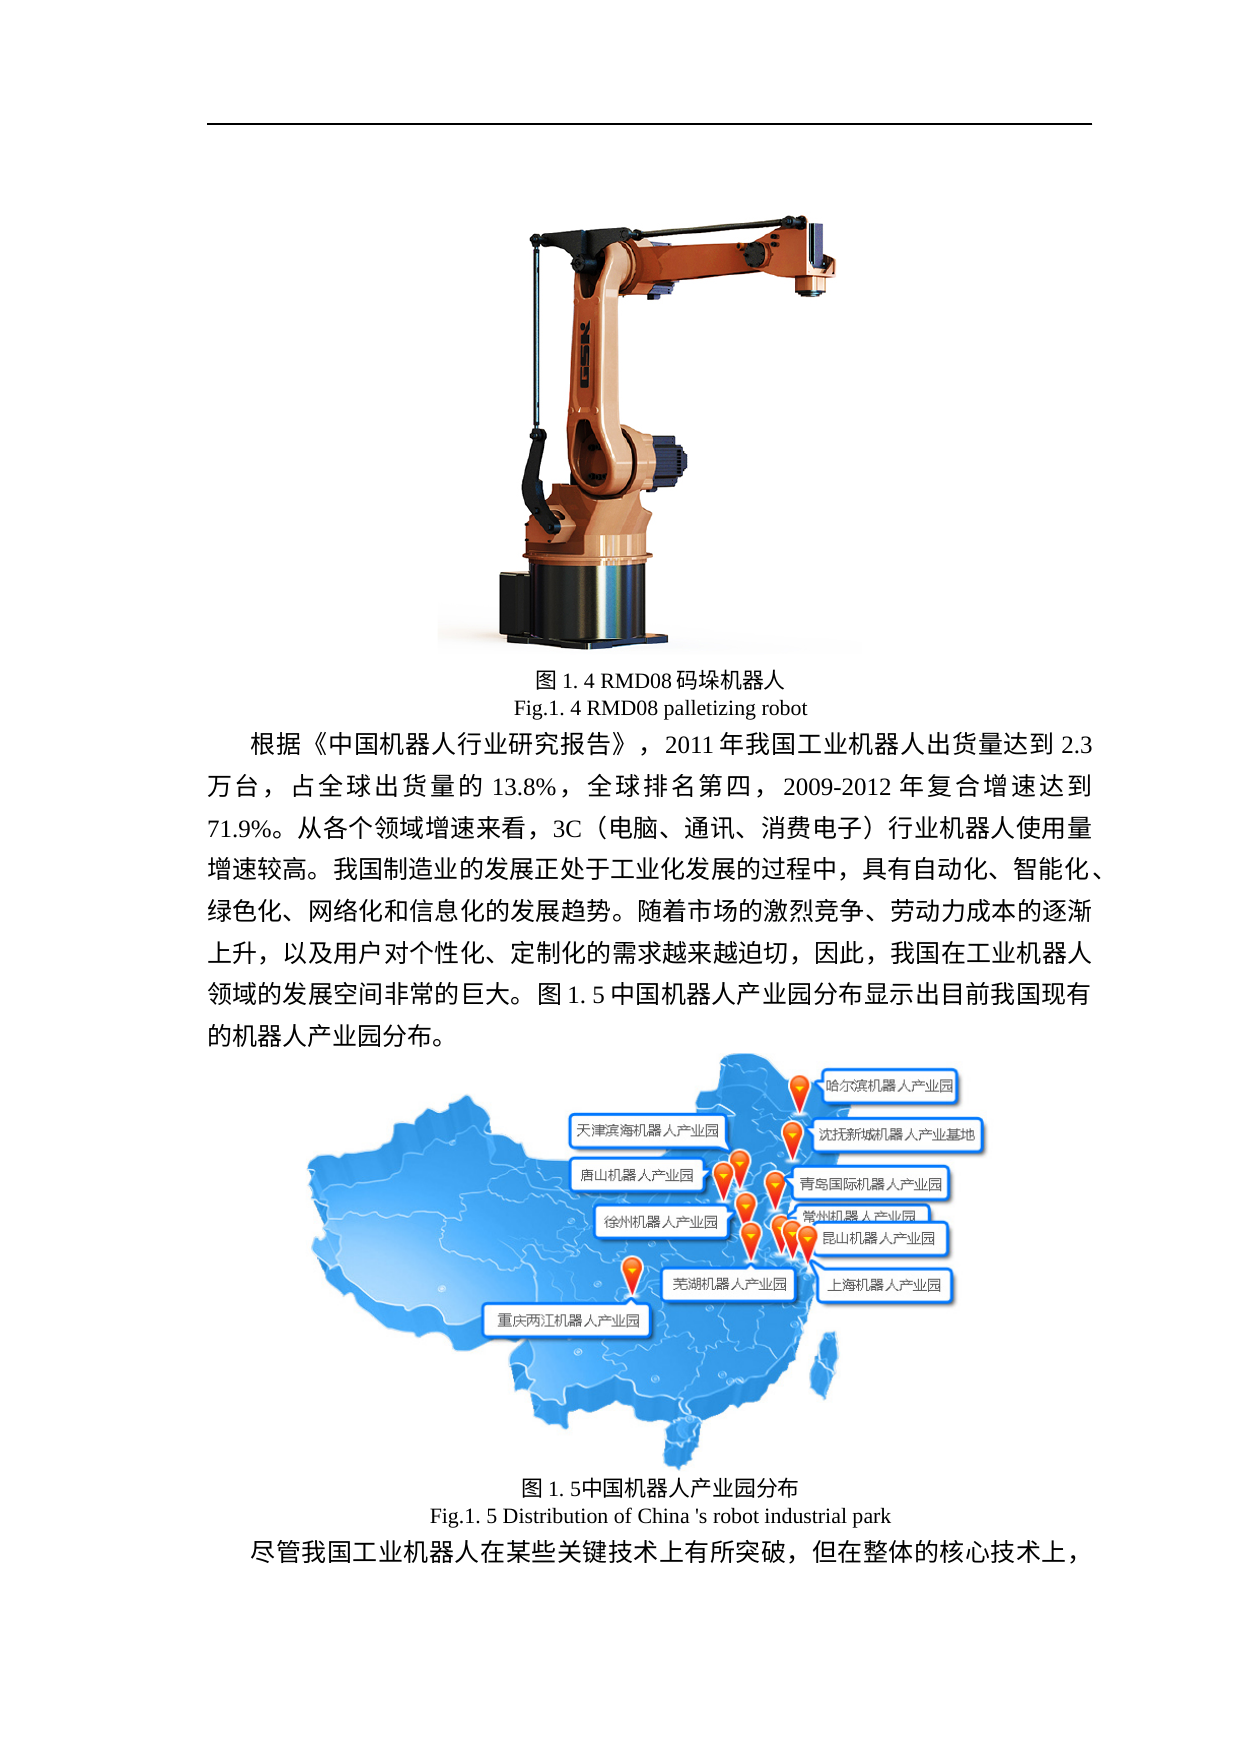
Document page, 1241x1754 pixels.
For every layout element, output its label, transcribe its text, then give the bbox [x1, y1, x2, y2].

text Fig.1. 5 Distribution of China 's robot industrial park [229, 1503, 1071, 1528]
text 图1. 4 RMD08码垛机器人 [229, 663, 1071, 695]
text 图1. 5中国机器人产业园分布 [229, 1471, 1071, 1503]
text Fig.1. 4 RMD08 palletizing robot [229, 695, 1071, 720]
text 根据《中国机器人行业研究报告》，2011年我国工业机器人出货量达到2.3万台，占全球出货量的13.8%，全球排名第四，2009-2012年复合增速达到71.9%。从各个领域增速来看，3C（电脑、通讯、消费电子）行业机器人使用量增速较高。我国制造业的发展正处于工业化发展的过程中，具有自动化、智能化、绿色化、网络化和信息化的发展趋势。随着市场的激烈竞争、劳动力成本的逐渐上升，以及用户对个性化、定制化的需求越来越迫切，因此，我国在工业机器人领域的发展空间非常的巨大。图1. 5显示出目前我国现有的机器人产业园分布。 [207, 720, 1092, 1054]
picture [437, 177, 862, 664]
picture [305, 1053, 994, 1472]
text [207, 1528, 1092, 1570]
